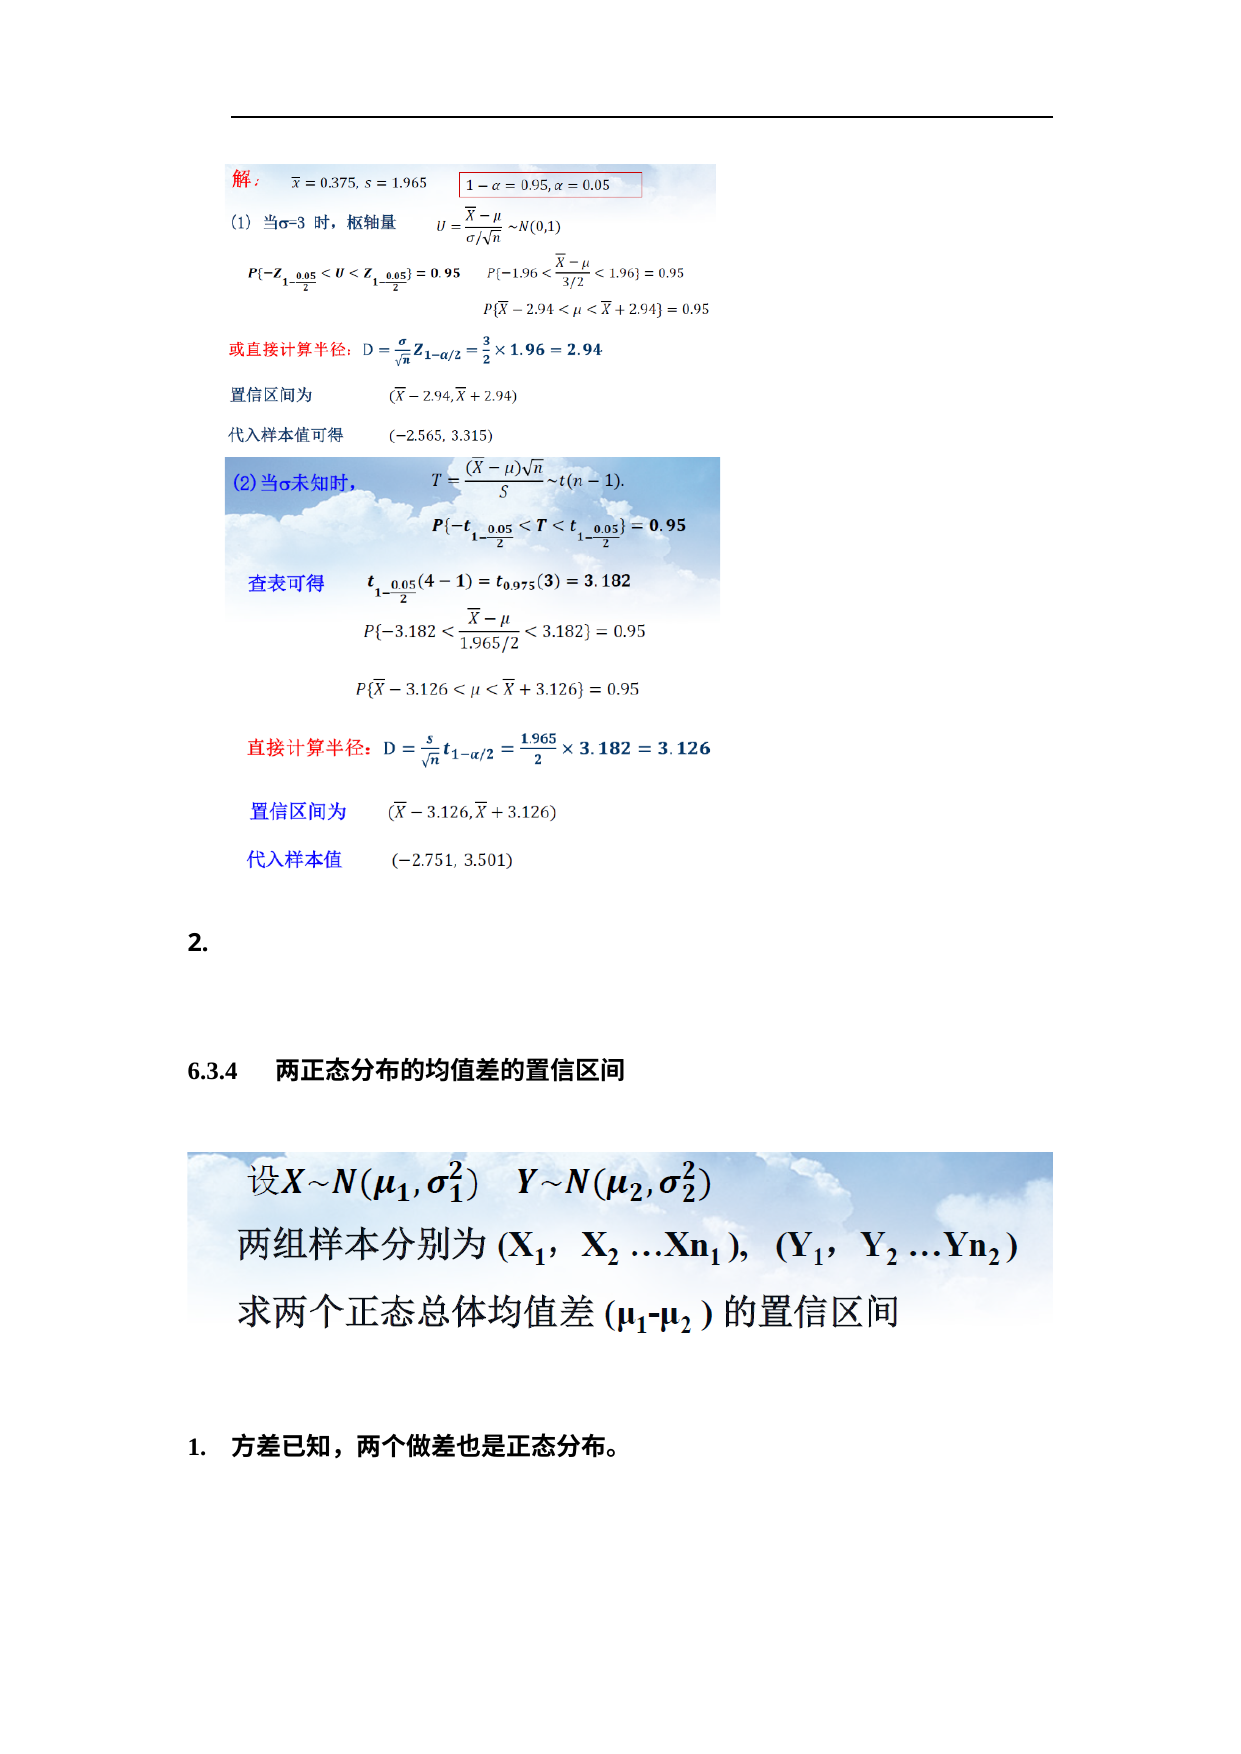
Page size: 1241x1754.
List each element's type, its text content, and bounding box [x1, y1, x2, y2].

subtitle 两正态分布的均值差的置信区间 [187, 1036, 1053, 1101]
picture [187, 1152, 1053, 1341]
list 方差已知，两个做差也是正态分布。 [187, 1412, 1053, 1477]
picture [224, 164, 721, 875]
